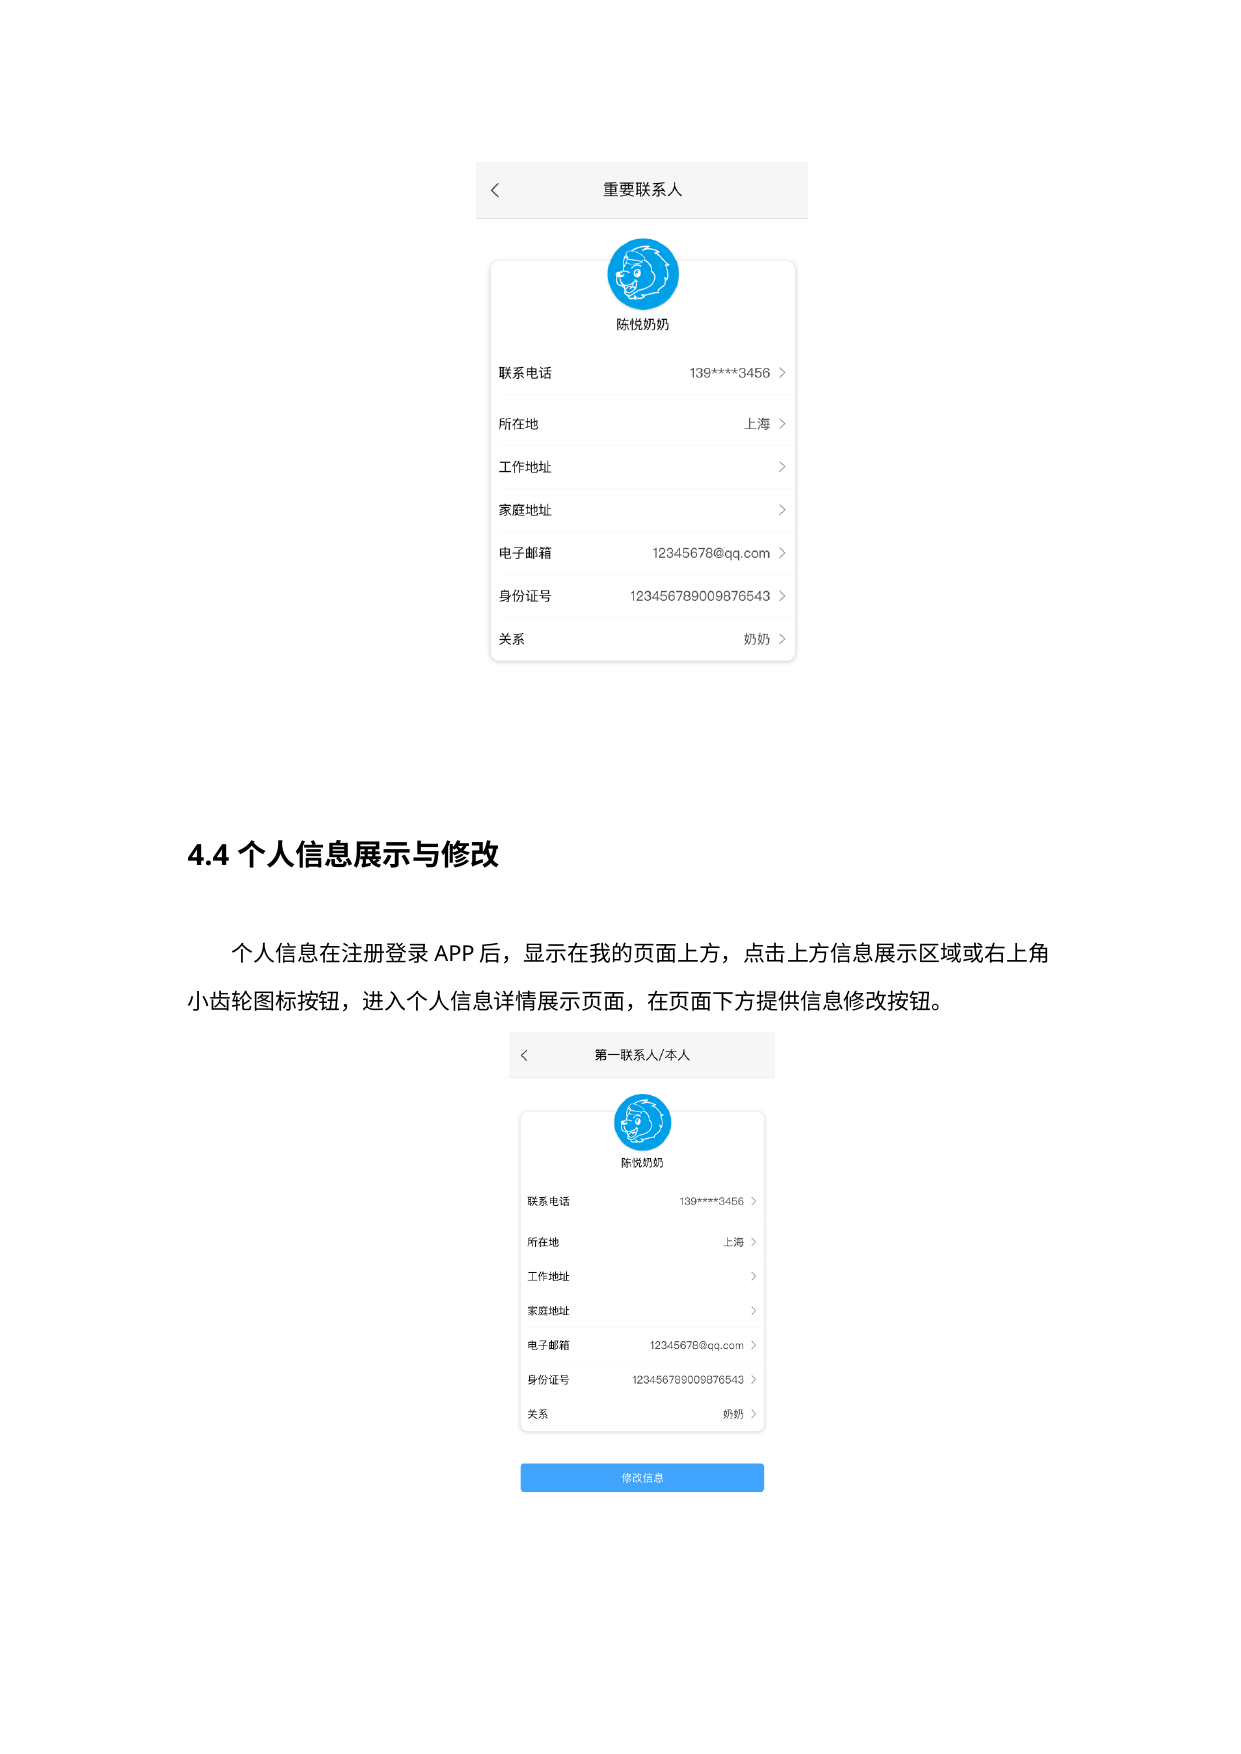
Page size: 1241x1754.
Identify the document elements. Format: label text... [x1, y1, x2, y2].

picture [509, 1032, 775, 1505]
picture [476, 162, 808, 753]
text 个人信息在注册登录APP后，显示在我的页面上方，点击上方信息展示区域或右上角小齿轮图标按钮，进入个人信息详情展示页面，在页面下方提供信息修改按钮。 [187, 935, 1053, 1016]
subtitle 个人信息展示与修改 [187, 821, 1053, 886]
